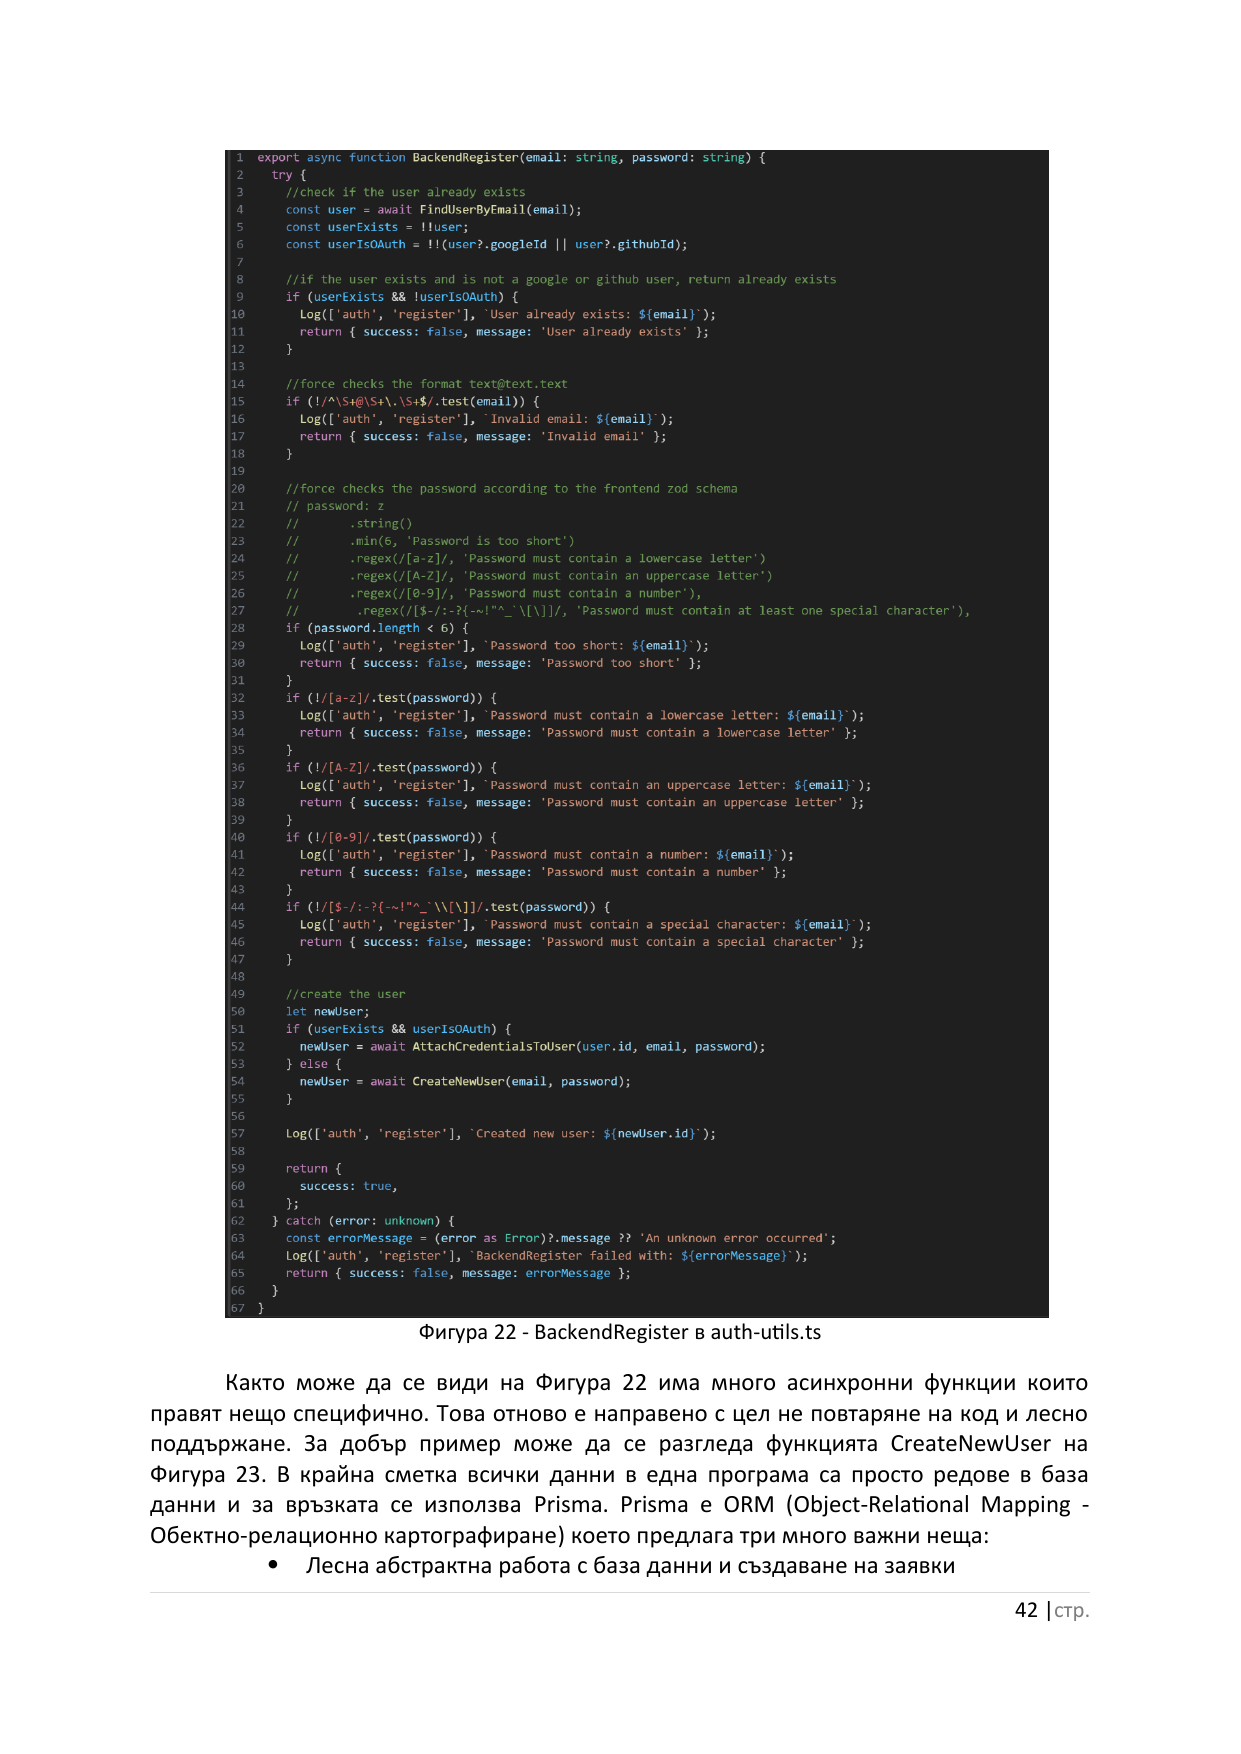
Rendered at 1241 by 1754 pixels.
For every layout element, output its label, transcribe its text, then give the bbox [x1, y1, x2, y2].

picture [225, 150, 1049, 1318]
text Фигура 22 - BackendRegister в auth-utils.ts [150, 1317, 1090, 1345]
list Лесна абстрактна работа с база данни и създаване на заявки [268, 1549, 1090, 1580]
text Както може да се види на Фигура 22 има много асинхронни функции които правят нещо специфично. Това отново е направено с цел не повтаряне на код и лесно поддържане. За добър пример може да се разгледа функцията CreateNewUser на Фигура 23. В крайна сметка всички данни в една програма са просто редове в база данни и за връзката се използва Prisma. Prisma е ORM (Object-Relational Mapping - Обектно-релационно картографиране) което предлага три много важни неща: [150, 1366, 1090, 1549]
